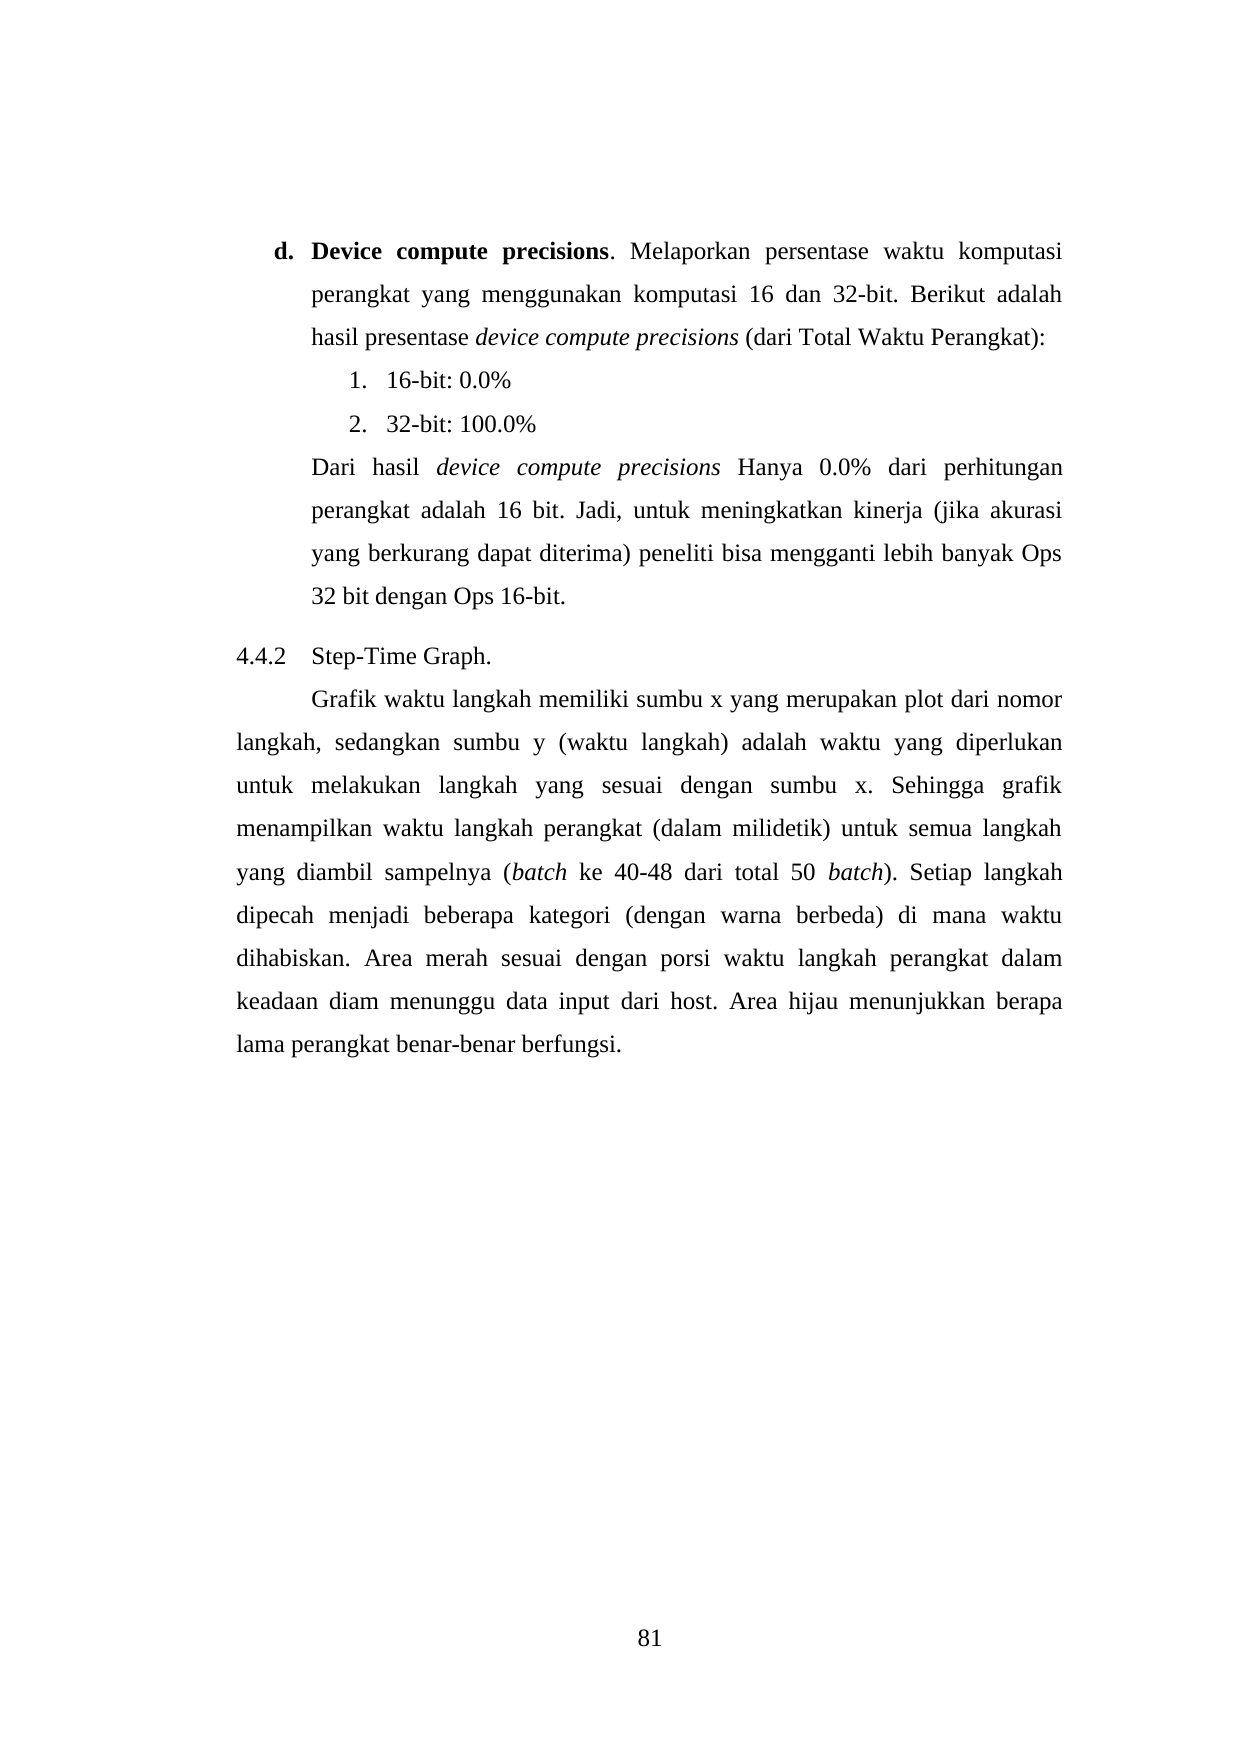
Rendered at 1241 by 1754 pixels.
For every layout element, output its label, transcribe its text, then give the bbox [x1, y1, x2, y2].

list 16-bit: 0.0% [349, 366, 1063, 394]
list Dari hasil device compute precisions Hanya 0.0% dari perhitungan perangkat adalah 16 bit. Jadi, untuk meningkatkan kinerja (jika akurasi yang berkurang dapat diterima) peneliti bisa mengganti lebih banyak Ops 32 bit dengan Ops 16-bit. [311, 452, 1063, 610]
subtitle Step-Time Graph. [236, 641, 1063, 670]
list 32-bit: 100.0% [349, 409, 1063, 437]
text Grafik waktu langkah memiliki sumbu x yang merupakan plot dari nomor langkah, sedangkan sumbu y (waktu langkah) adalah waktu yang diperlukan untuk melakukan langkah yang sesuai dengan sumbu x. Sehingga grafik menampilkan waktu langkah perangkat (dalam milidetik) untuk semua langkah yang diambil sampelnya (batch ke 40-48 dari total 50 batch). Setiap langkah dipecah menjadi beberapa kategori (dengan warna berbeda) di mana waktu dihabiskan. Area merah sesuai dengan porsi waktu langkah perangkat dalam keadaan diam menunggu data input dari host. Area hijau menunjukkan berapa lama perangkat benar-benar berfungsi. [236, 684, 1063, 1058]
list Device compute precisions. Melaporkan persentase waktu komputasi perangkat yang menggunakan komputasi 16 dan 32-bit. Berikut adalah hasil presentase device compute precisions (dari Total Waktu Perangkat): [274, 236, 1063, 351]
